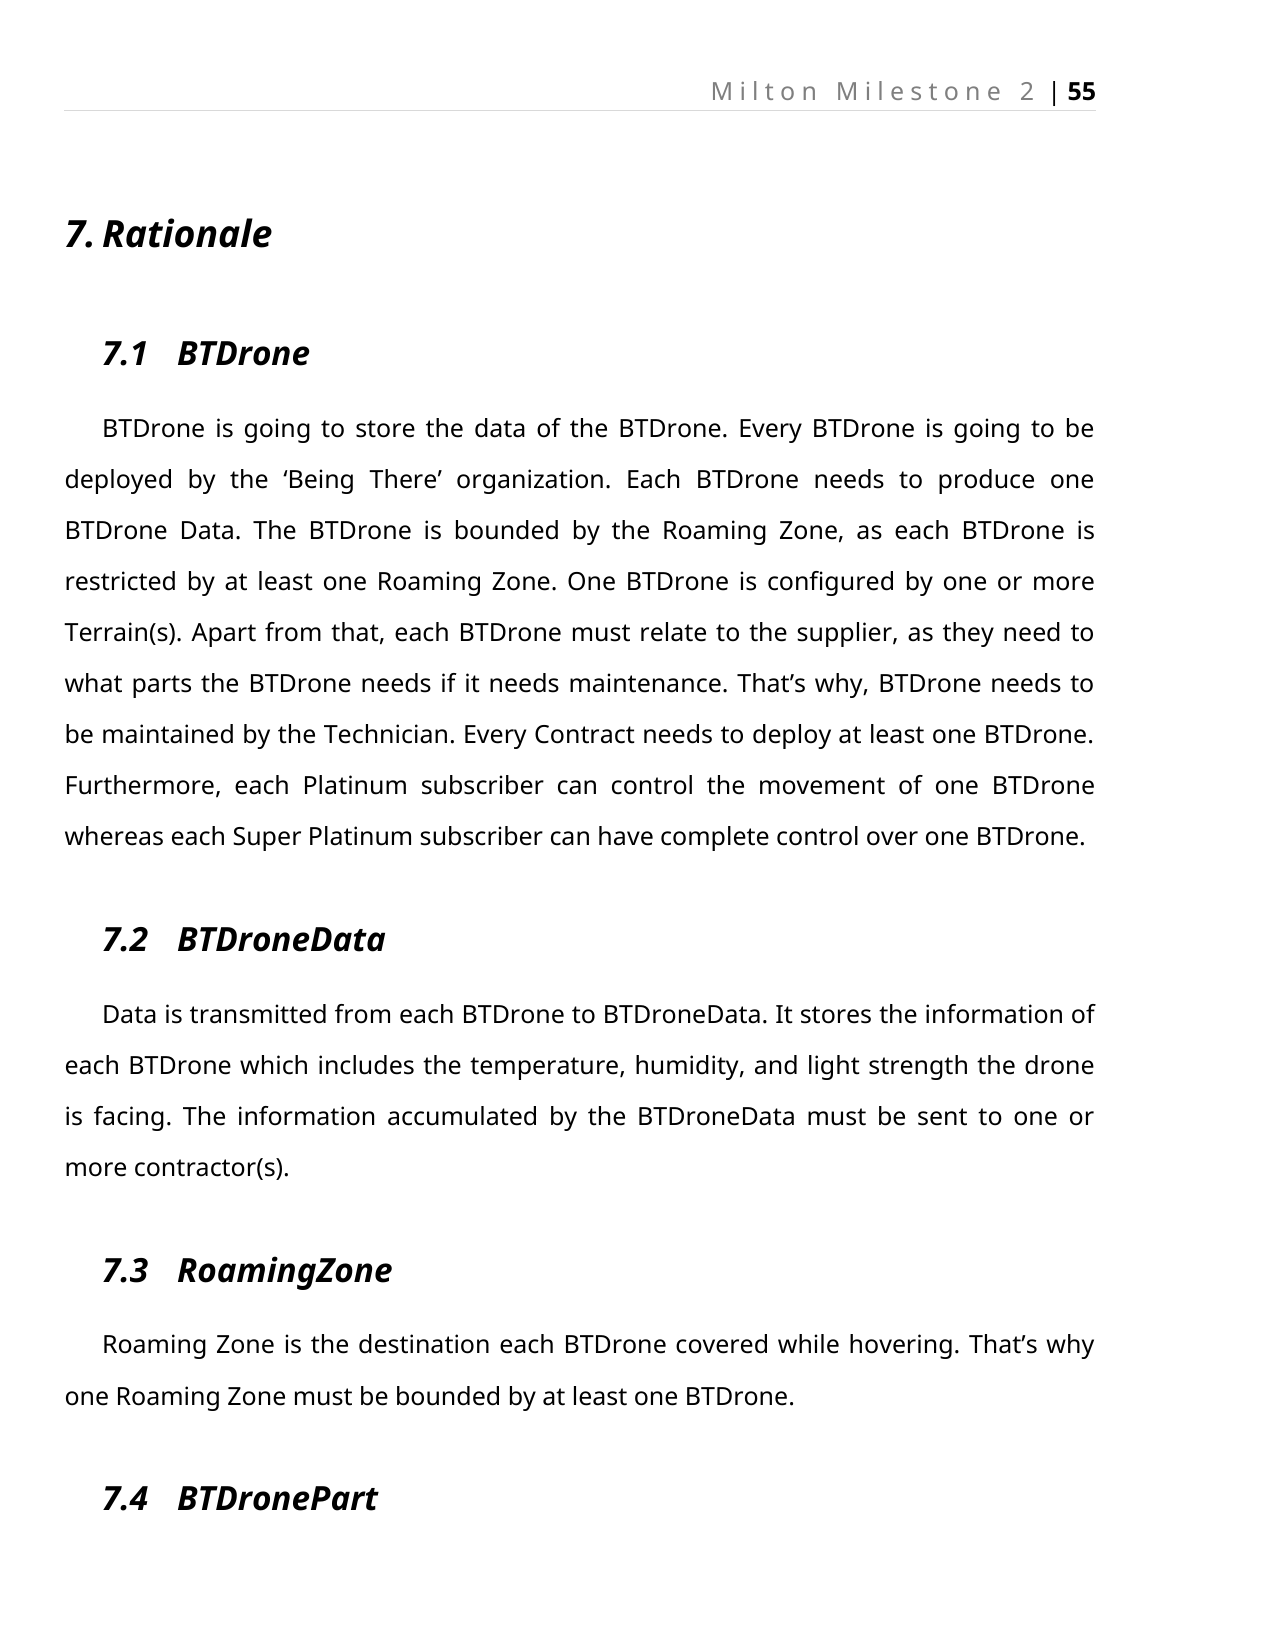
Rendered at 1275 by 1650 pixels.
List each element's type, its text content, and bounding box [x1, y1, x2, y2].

subtitle Rationale [64, 208, 1096, 259]
text Roaming Zone is the destination each BTDrone covered while hovering. That’s why one Roaming Zone must be bounded by at least one BTDrone. [64, 1327, 1096, 1412]
subtitle BTDronePart [102, 1475, 1096, 1520]
subtitle BTDrone [102, 330, 1096, 375]
text BTDrone is going to store the data of the BTDrone. Every BTDrone is going to be deployed by the ‘Being There’ organization. Each BTDrone needs to produce one BTDrone Data. The BTDrone is bounded by the Roaming Zone, as each BTDrone is restricted by at least one Roaming Zone. One BTDrone is configured by one or more Terrain(s). Apart from that, each BTDrone must relate to the supplier, as they need to what parts the BTDrone needs if it needs maintenance. That’s why, BTDrone needs to be maintained by the Technician. Every Contract needs to deploy at least one BTDrone. Furthermore, each Platinum subscriber can control the movement of one BTDrone whereas each Super Platinum subscriber can have complete control over one BTDrone. [64, 411, 1096, 853]
subtitle RoamingZone [102, 1246, 1096, 1292]
subtitle BTDroneData [102, 916, 1096, 961]
text Data is transmitted from each BTDrone to BTDroneData. It stores the information of each BTDrone which includes the temperature, humidity, and light strength the drone is facing. The information accumulated by the BTDroneData must be sent to one or more contractor(s). [64, 996, 1096, 1184]
